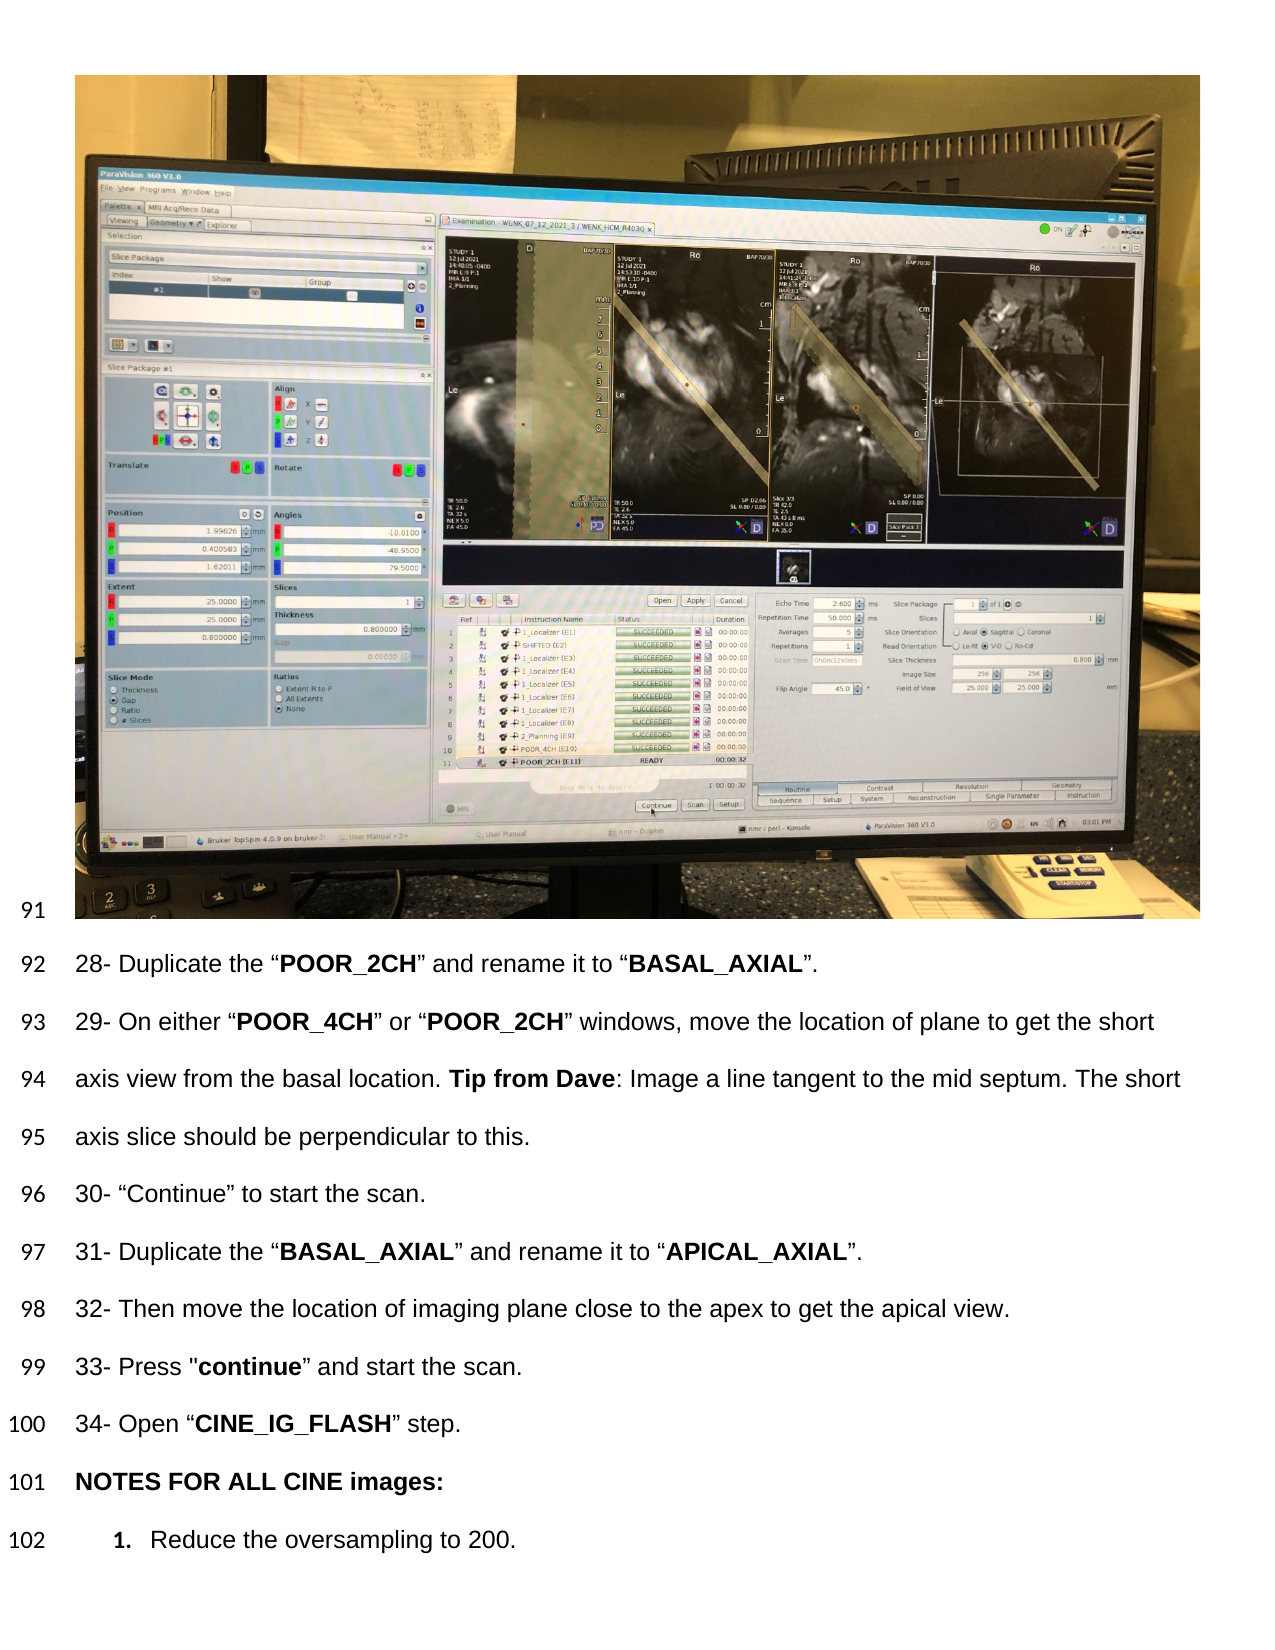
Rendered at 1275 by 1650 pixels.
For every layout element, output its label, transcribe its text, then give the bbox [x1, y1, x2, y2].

list Reduce the oversampling to 200. [112, 1524, 1200, 1555]
text 30- “Continue” to start the scan. [75, 1179, 1200, 1208]
text 32- Then move the location of imaging plane close to the apex to get the apical view. [75, 1294, 1200, 1323]
text NOTES FOR ALL CINE images: [75, 1467, 1200, 1496]
text 31- Duplicate the “BASAL_AXIAL” and rename it to “APICAL_AXIAL”. [75, 1237, 1200, 1266]
text 29- On either “POOR_4CH” or “POOR_2CH” windows, move the location of plane to get the short axis view from the basal location. Tip from Dave: Image a line tangent to the mid septum. The short axis slice should be perpendicular to this. [75, 1007, 1200, 1151]
text 28- Duplicate the “POOR_2CH” and rename it to “BASAL_AXIAL”. [75, 949, 1200, 978]
text 34- Open “CINE_IG_FLASH” step. [75, 1409, 1200, 1438]
picture [75, 75, 1200, 919]
text 33- Press "continue” and start the scan. [75, 1352, 1200, 1381]
